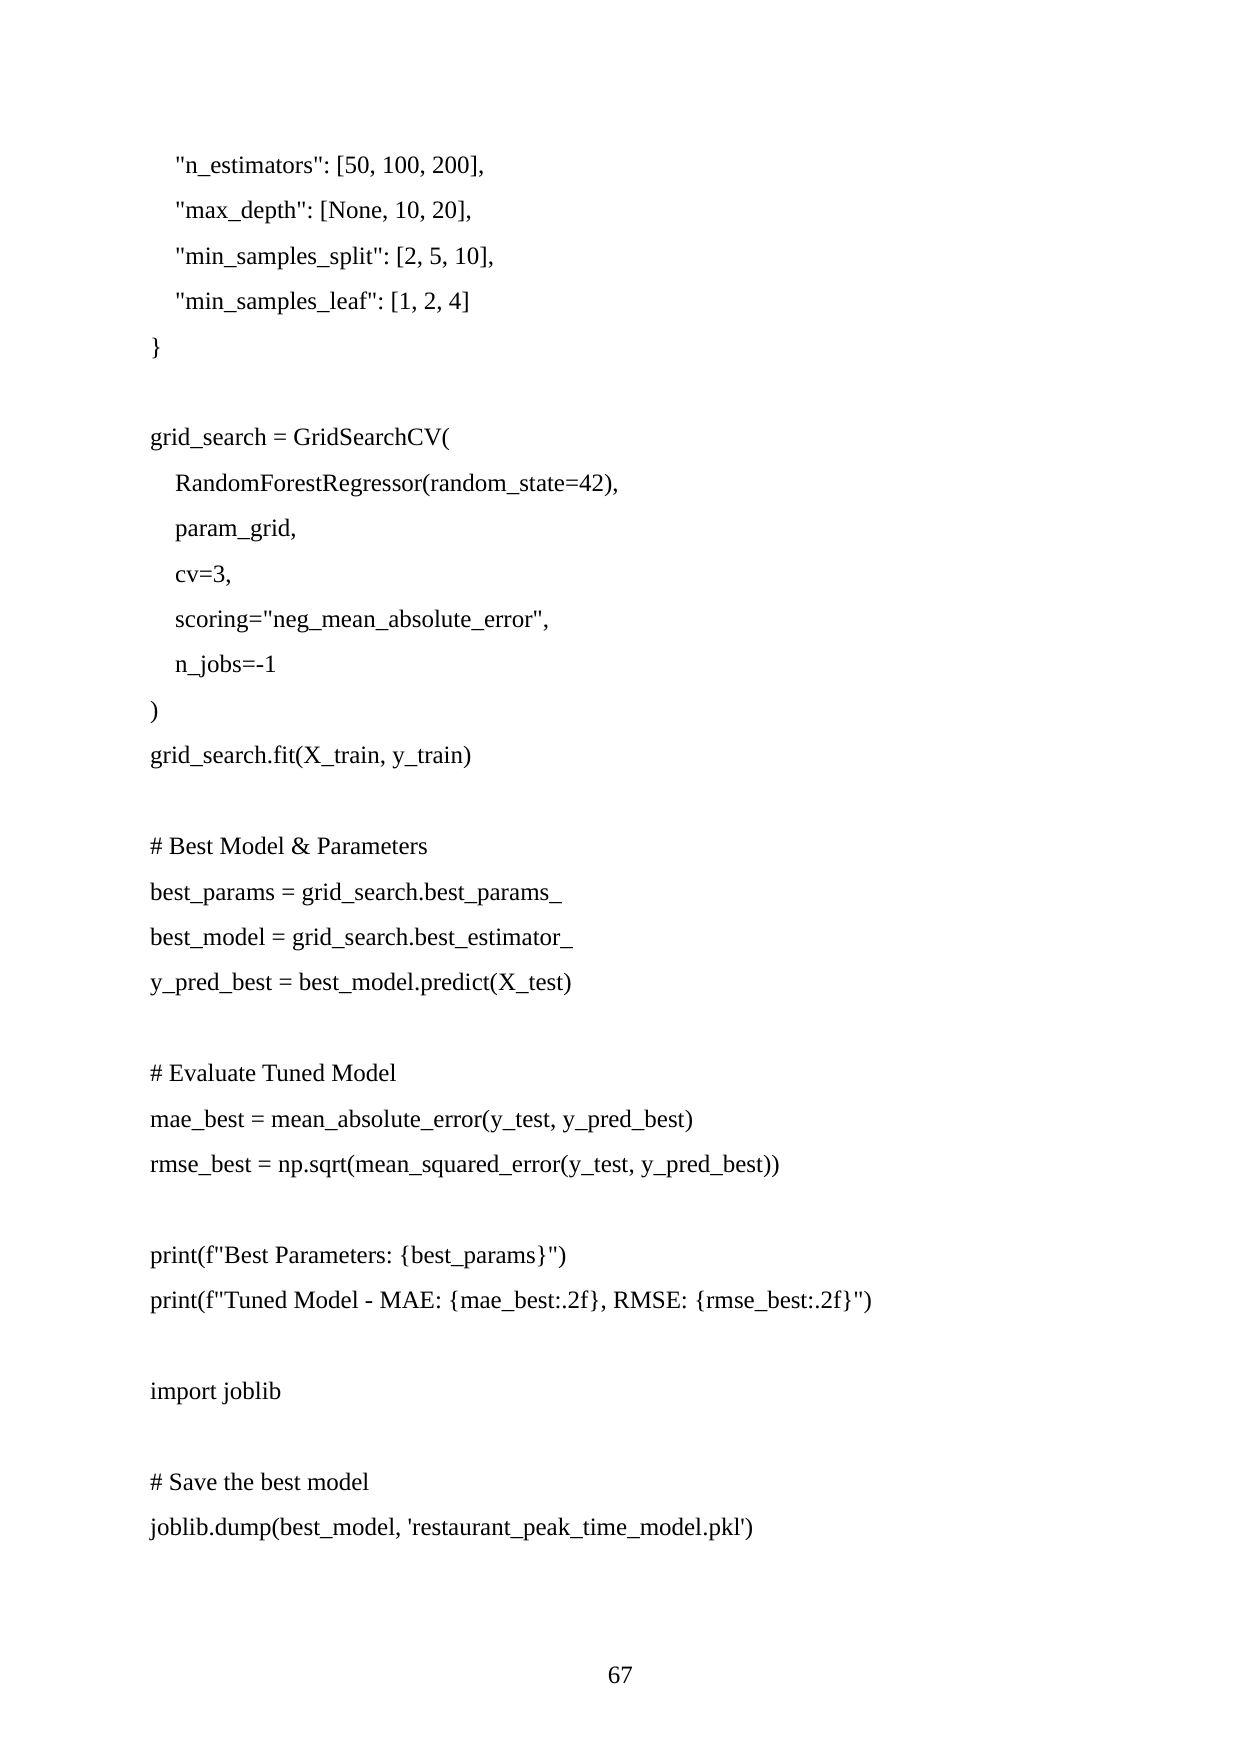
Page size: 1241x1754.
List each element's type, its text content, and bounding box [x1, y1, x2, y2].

text mae_best = mean_absolute_error(y_test, y_pred_best) [150, 1104, 1090, 1132]
text import joblib [150, 1376, 1090, 1405]
text best_params = grid_search.best_params_ [150, 877, 1090, 905]
text # Save the best model [150, 1467, 1090, 1496]
text "min_samples_leaf": [1, 2, 4] [150, 286, 1090, 315]
text y_pred_best = best_model.predict(X_test) [150, 967, 1090, 996]
text ) [150, 695, 1090, 724]
text # Best Model & Parameters [150, 831, 1090, 860]
text "n_estimators": [50, 100, 200], [150, 150, 1090, 179]
text "max_depth": [None, 10, 20], [150, 195, 1090, 224]
text print(f"Best Parameters: {best_params}") [150, 1240, 1090, 1269]
text scoring="neg_mean_absolute_error", [150, 604, 1090, 633]
text param_grid, [150, 513, 1090, 542]
text best_model = grid_search.best_estimator_ [150, 922, 1090, 951]
text RandomForestRegressor(random_state=42), [150, 468, 1090, 497]
text joblib.dump(best_model, 'restaurant_peak_time_model.pkl') [150, 1512, 1090, 1541]
text grid_search = GridSearchCV( [150, 422, 1090, 451]
text cv=3, [150, 559, 1090, 587]
text "min_samples_split": [2, 5, 10], [150, 241, 1090, 269]
text } [150, 332, 1090, 360]
text grid_search.fit(X_train, y_train) [150, 740, 1090, 769]
text print(f"Tuned Model - MAE: {mae_best:.2f}, RMSE: {rmse_best:.2f}") [150, 1285, 1090, 1314]
text n_jobs=-1 [150, 649, 1090, 678]
text # Evaluate Tuned Model [150, 1058, 1090, 1087]
text rmse_best = np.sqrt(mean_squared_error(y_test, y_pred_best)) [150, 1149, 1090, 1178]
